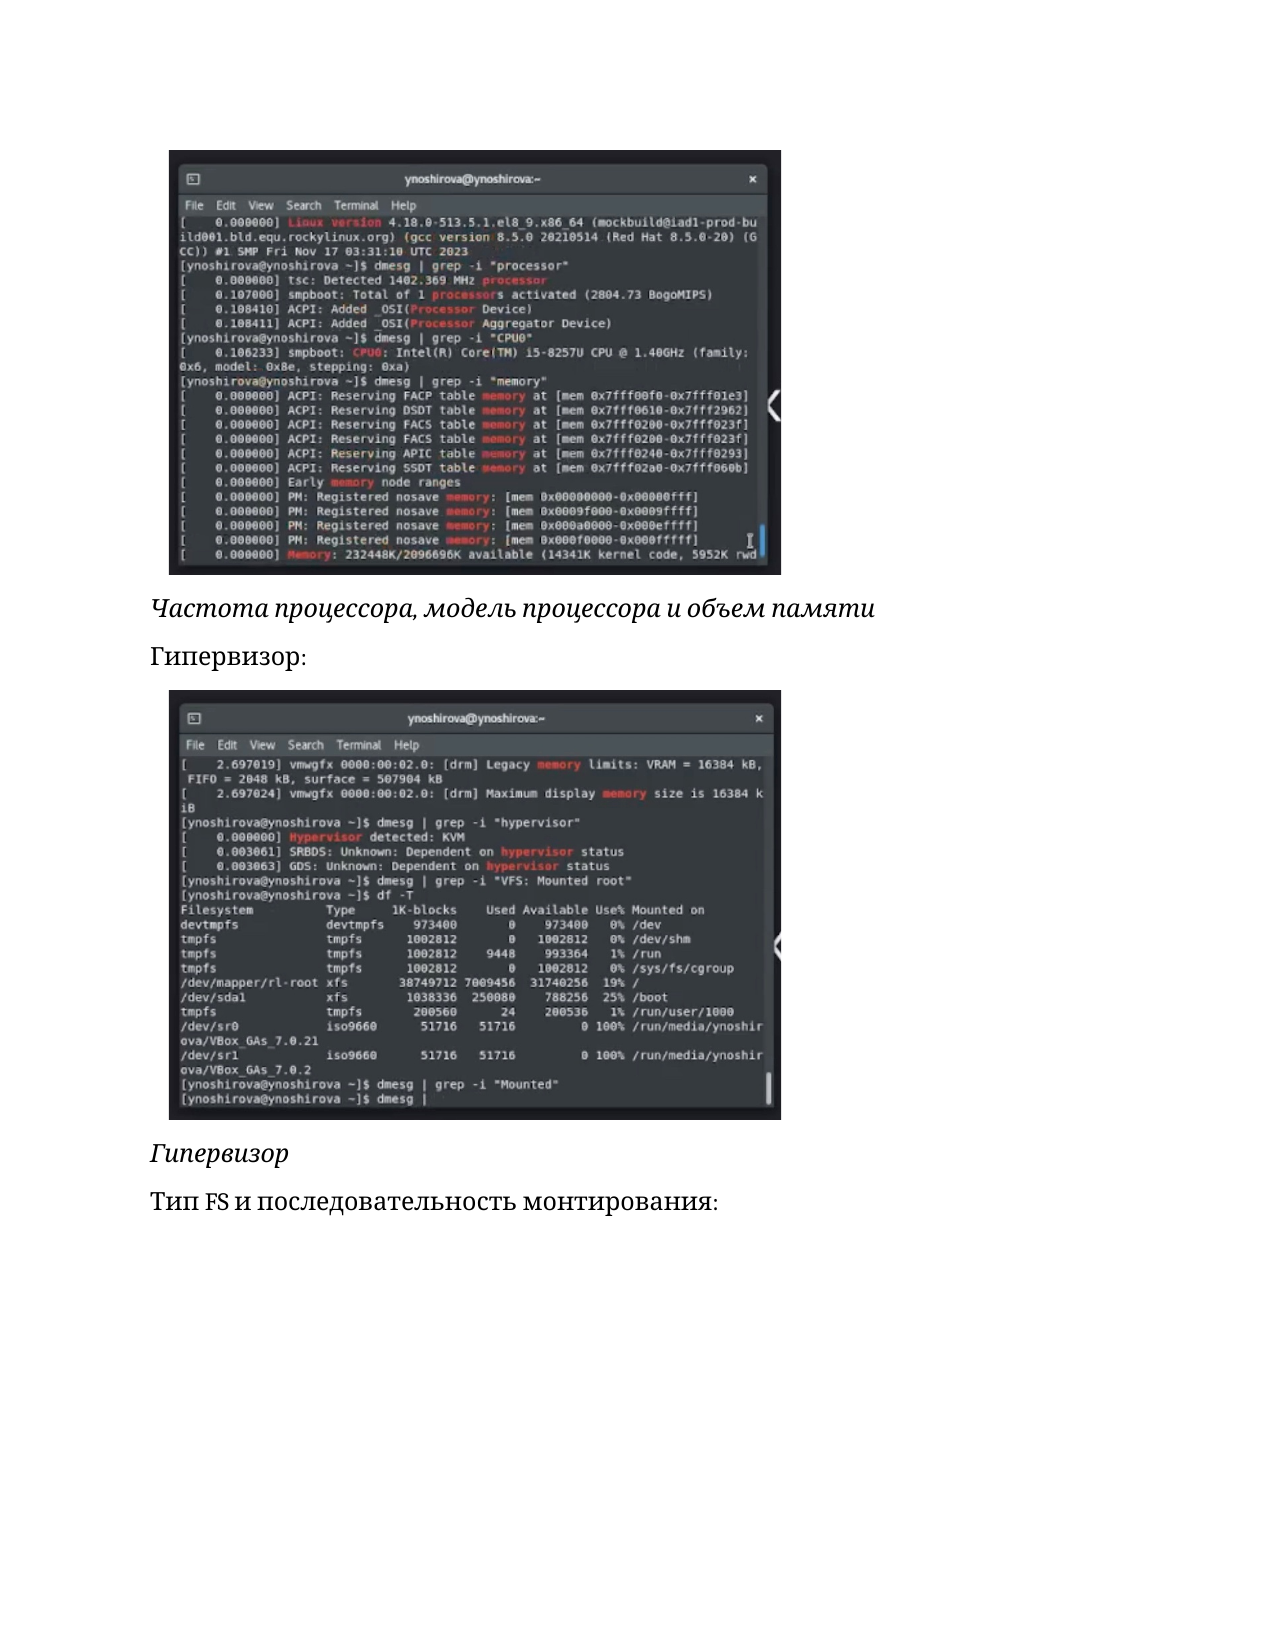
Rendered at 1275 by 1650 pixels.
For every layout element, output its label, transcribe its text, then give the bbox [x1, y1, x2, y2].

picture [168, 150, 782, 575]
text Гипервизор [150, 1140, 1125, 1169]
text Тип FS и последовательность монтирования: [150, 1188, 1125, 1216]
text Гипервизор: [150, 643, 1125, 671]
text Частота процессора, модель процессора и объем памяти [150, 595, 1125, 624]
picture [168, 690, 782, 1120]
